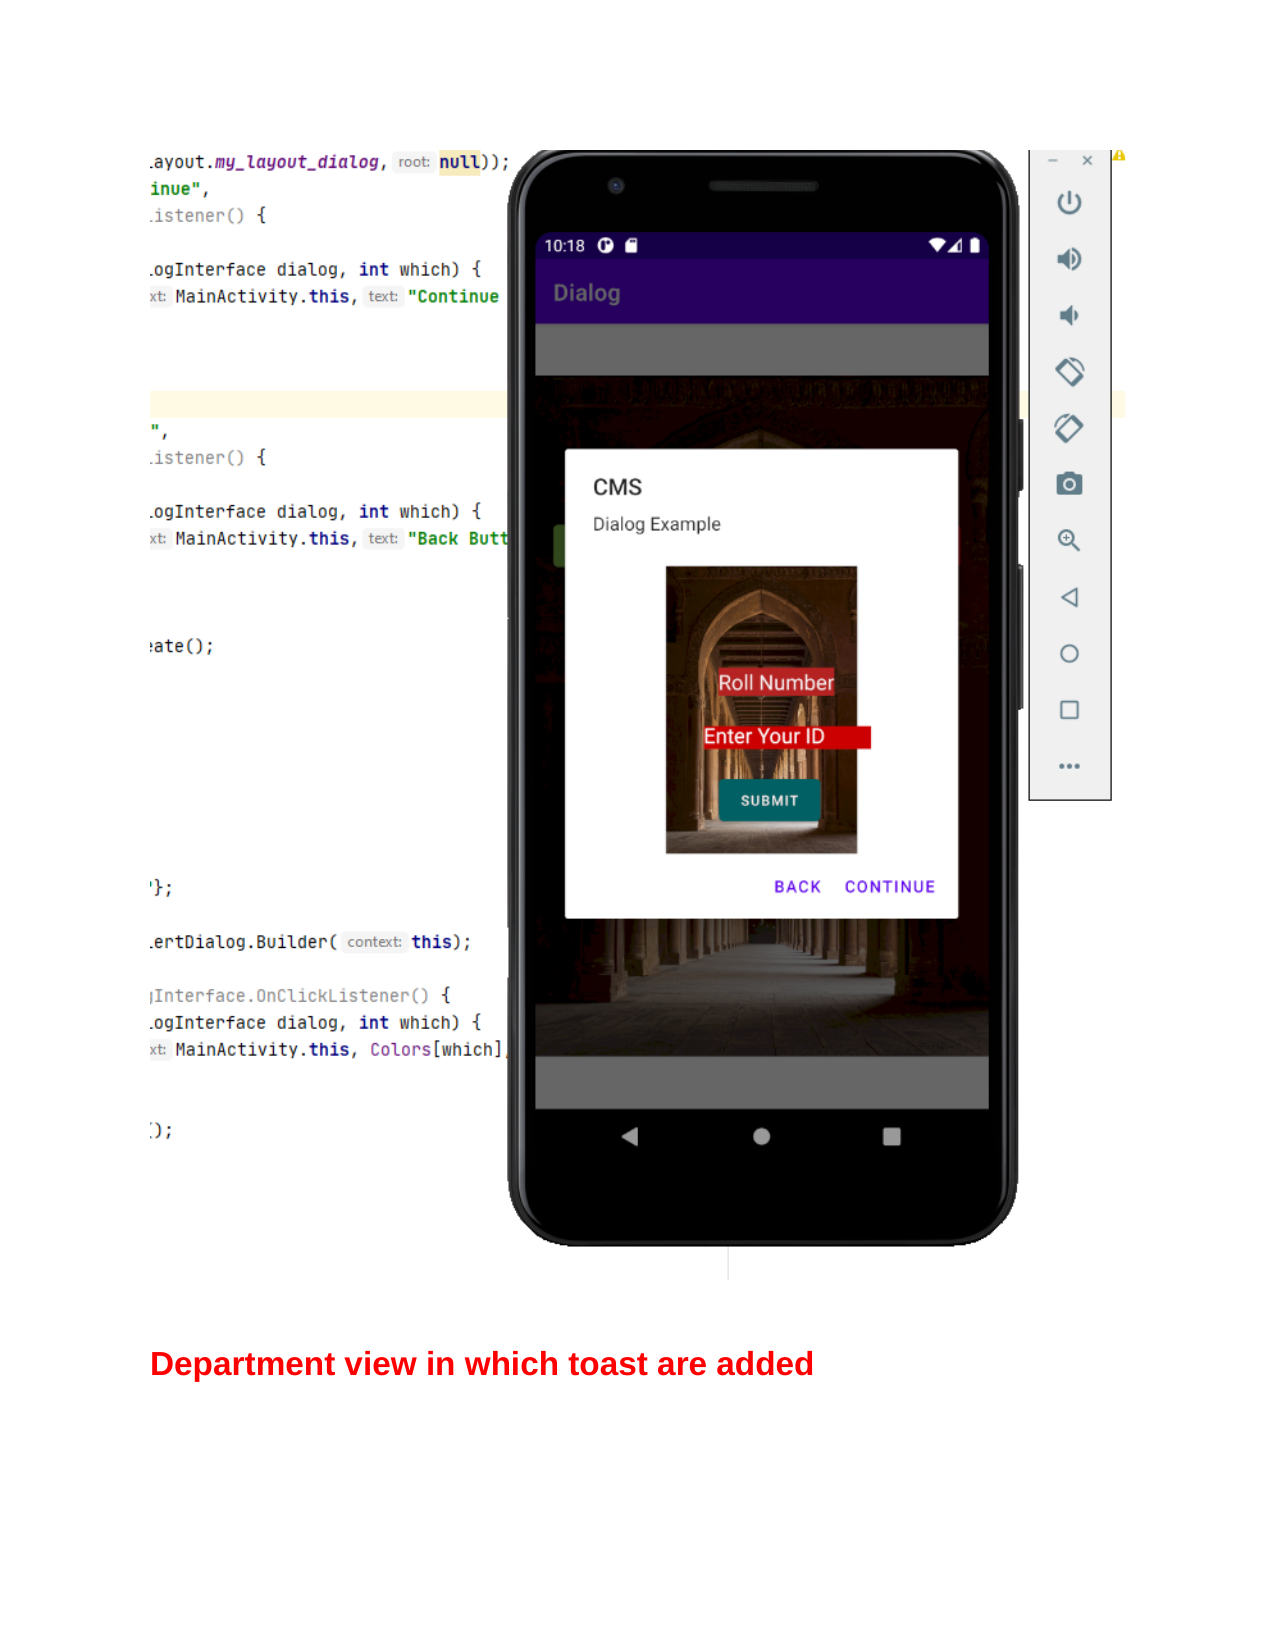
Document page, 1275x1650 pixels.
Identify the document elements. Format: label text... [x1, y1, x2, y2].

text Department view in which toast are added [150, 1344, 1125, 1382]
picture [150, 150, 1125, 1280]
